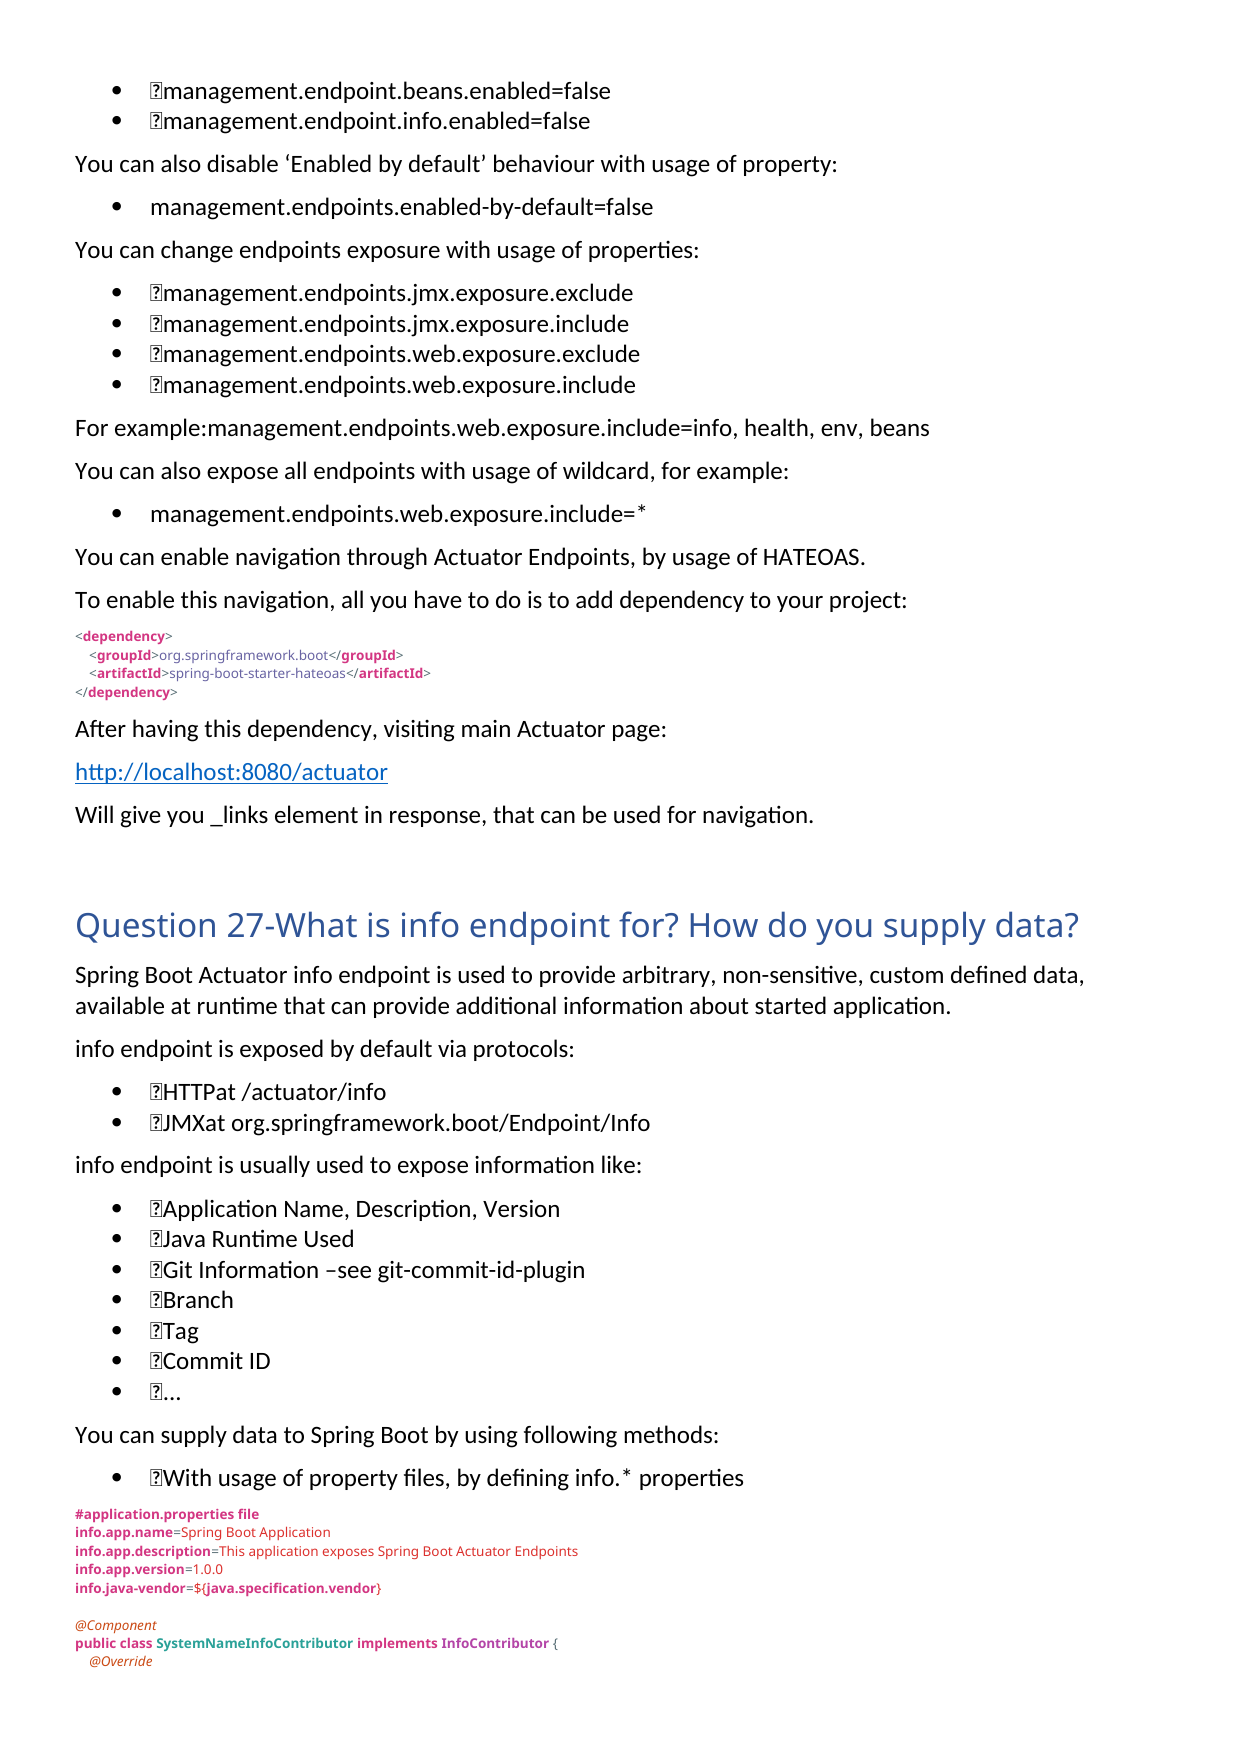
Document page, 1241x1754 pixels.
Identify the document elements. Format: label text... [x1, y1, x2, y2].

list Java Runtime Used [112, 1223, 1165, 1254]
list Tag [112, 1315, 1165, 1345]
list Branch [112, 1284, 1165, 1315]
list management.endpoints.web.exposure.include [112, 369, 1165, 400]
list management.endpoints.enabled-by-default=false [112, 192, 1165, 222]
text You can change endpoints exposure with usage of properties: [75, 234, 1165, 265]
text You can also expose all endpoints with usage of wildcard, for example: [75, 455, 1165, 486]
text To enable this navigation, all you have to do is to add dependency to your project: [75, 584, 1165, 615]
list JMXat org.springframework.boot/Endpoint/Info [112, 1107, 1165, 1137]
text http://localhost:8080/actuator [75, 757, 1165, 787]
text info endpoint is usually used to expose information like: [75, 1150, 1165, 1180]
text After having this dependency, visiting main Actuator page: [75, 713, 1165, 744]
list management.endpoints.web.exposure.exclude [112, 339, 1165, 369]
list Application Name, Description, Version [112, 1193, 1165, 1223]
text For example:management.endpoints.web.exposure.include=info, health, env, beans [75, 412, 1165, 443]
list With usage of property files, by defining info.* properties [112, 1462, 1165, 1492]
text info endpoint is exposed by default via protocols: [75, 1033, 1165, 1064]
text #application.properties file [75, 1505, 1165, 1523]
list management.endpoints.web.exposure.include=* [112, 498, 1165, 529]
list Git Information –see git-commit-id-plugin [112, 1254, 1165, 1284]
list management.endpoint.info.enabled=false [112, 106, 1165, 136]
list Commit ID [112, 1345, 1165, 1376]
text Spring Boot Actuator info endpoint is used to provide arbitrary, non-sensitive, custom defined data, available at runtime that can provide additional information about started application. [75, 959, 1165, 1021]
list HTTPat /actuator/info [112, 1076, 1165, 1107]
subtitle Question 27-What is info endpoint for? How do you supply data? [75, 902, 1165, 947]
list management.endpoints.jmx.exposure.exclude [112, 278, 1165, 308]
list ... [112, 1376, 1165, 1406]
text You can enable navigation through Actuator Endpoints, by usage of HATEOAS. [75, 541, 1165, 572]
list management.endpoints.jmx.exposure.include [112, 308, 1165, 339]
text <dependency> <groupId>org.springframework.boot</groupId> <artifactId>spring-boot-starter-hateoas</artifactId> </dependency> [75, 627, 1165, 701]
text info.app.name=Spring Boot Application info.app.description=This application exposes Spring Boot Actuator Endpoints info.app.version=1.0.0 info.java-vendor=${java.specification.vendor} [75, 1523, 1165, 1597]
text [75, 1616, 1165, 1671]
list management.endpoint.beans.enabled=false [112, 75, 1165, 106]
text You can also disable ‘Enabled by default’ behaviour with usage of property: [75, 148, 1165, 179]
text Will give you _links element in response, that can be used for navigation. [75, 799, 1165, 830]
text You can supply data to Spring Boot by using following methods: [75, 1419, 1165, 1449]
